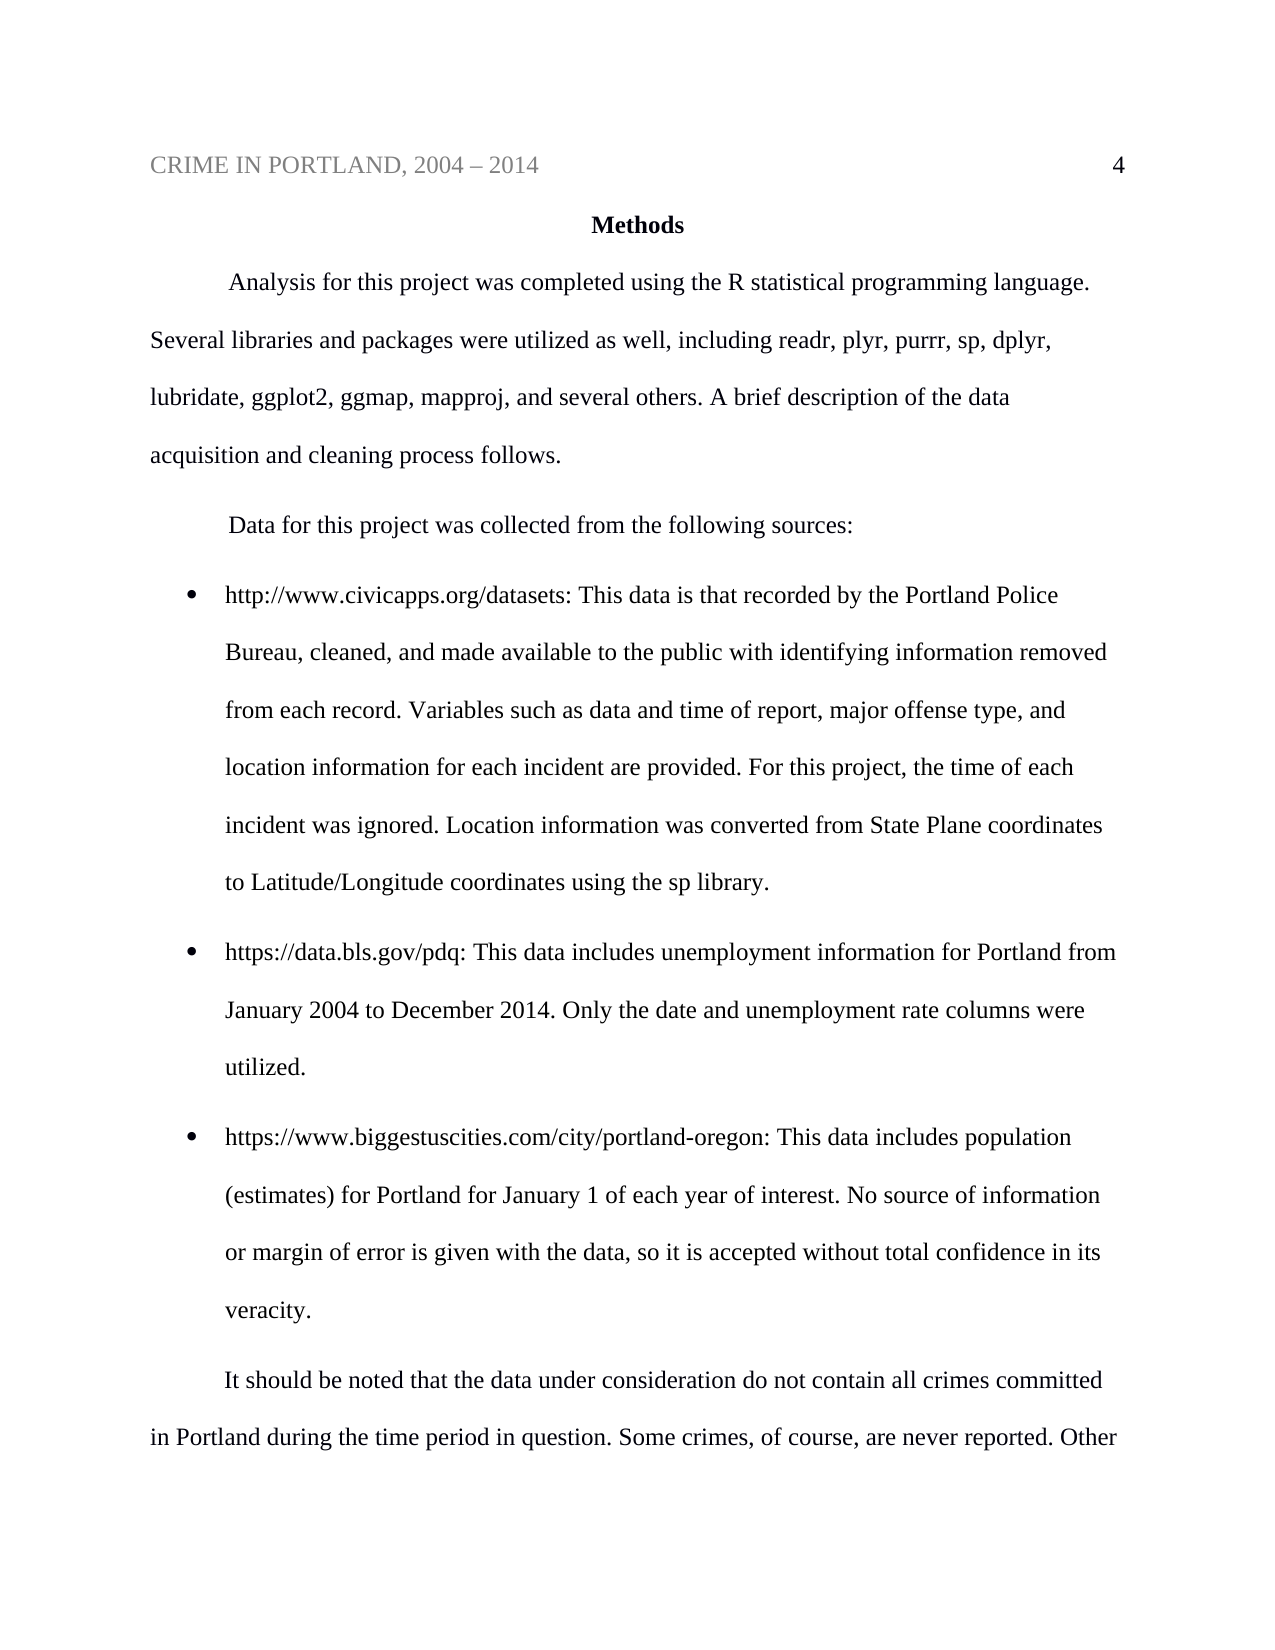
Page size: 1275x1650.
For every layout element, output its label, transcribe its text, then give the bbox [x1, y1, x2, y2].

list https://data.bls.gov/pdq: This data includes unemployment information for Portland from January 2004 to December 2014. Only the date and unemployment rate columns were utilized. [187, 937, 1125, 1081]
list http://www.civicapps.org/datasets: This data is that recorded by the Portland Police Bureau, cleaned, and made available to the public with identifying information removed from each record. Variables such as data and time of report, major offense type, and location information for each incident are provided. For this project, the time of each incident was ignored. Location information was converted from State Plane coordinates to Latitude/Longitude coordinates using the sp library. [187, 580, 1125, 896]
text Analysis for this project was completed using the R statistical programming language. Several libraries and packages were utilized as well, including readr, plyr, purrr, sp, dplyr, lubridate, ggplot2, ggmap, mapproj, and several others. A brief description of the data acquisition and cleaning process follows. [150, 267, 1125, 469]
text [150, 1365, 1125, 1451]
list https://www.biggestuscities.com/city/portland-oregon: This data includes population (estimates) for Portland for January 1 of each year of interest. No source of information or margin of error is given with the data, so it is accepted without total confidence in its veracity. [187, 1122, 1125, 1324]
subtitle Methods [150, 210, 1125, 239]
text Data for this project was collected from the following sources: [150, 510, 1125, 539]
